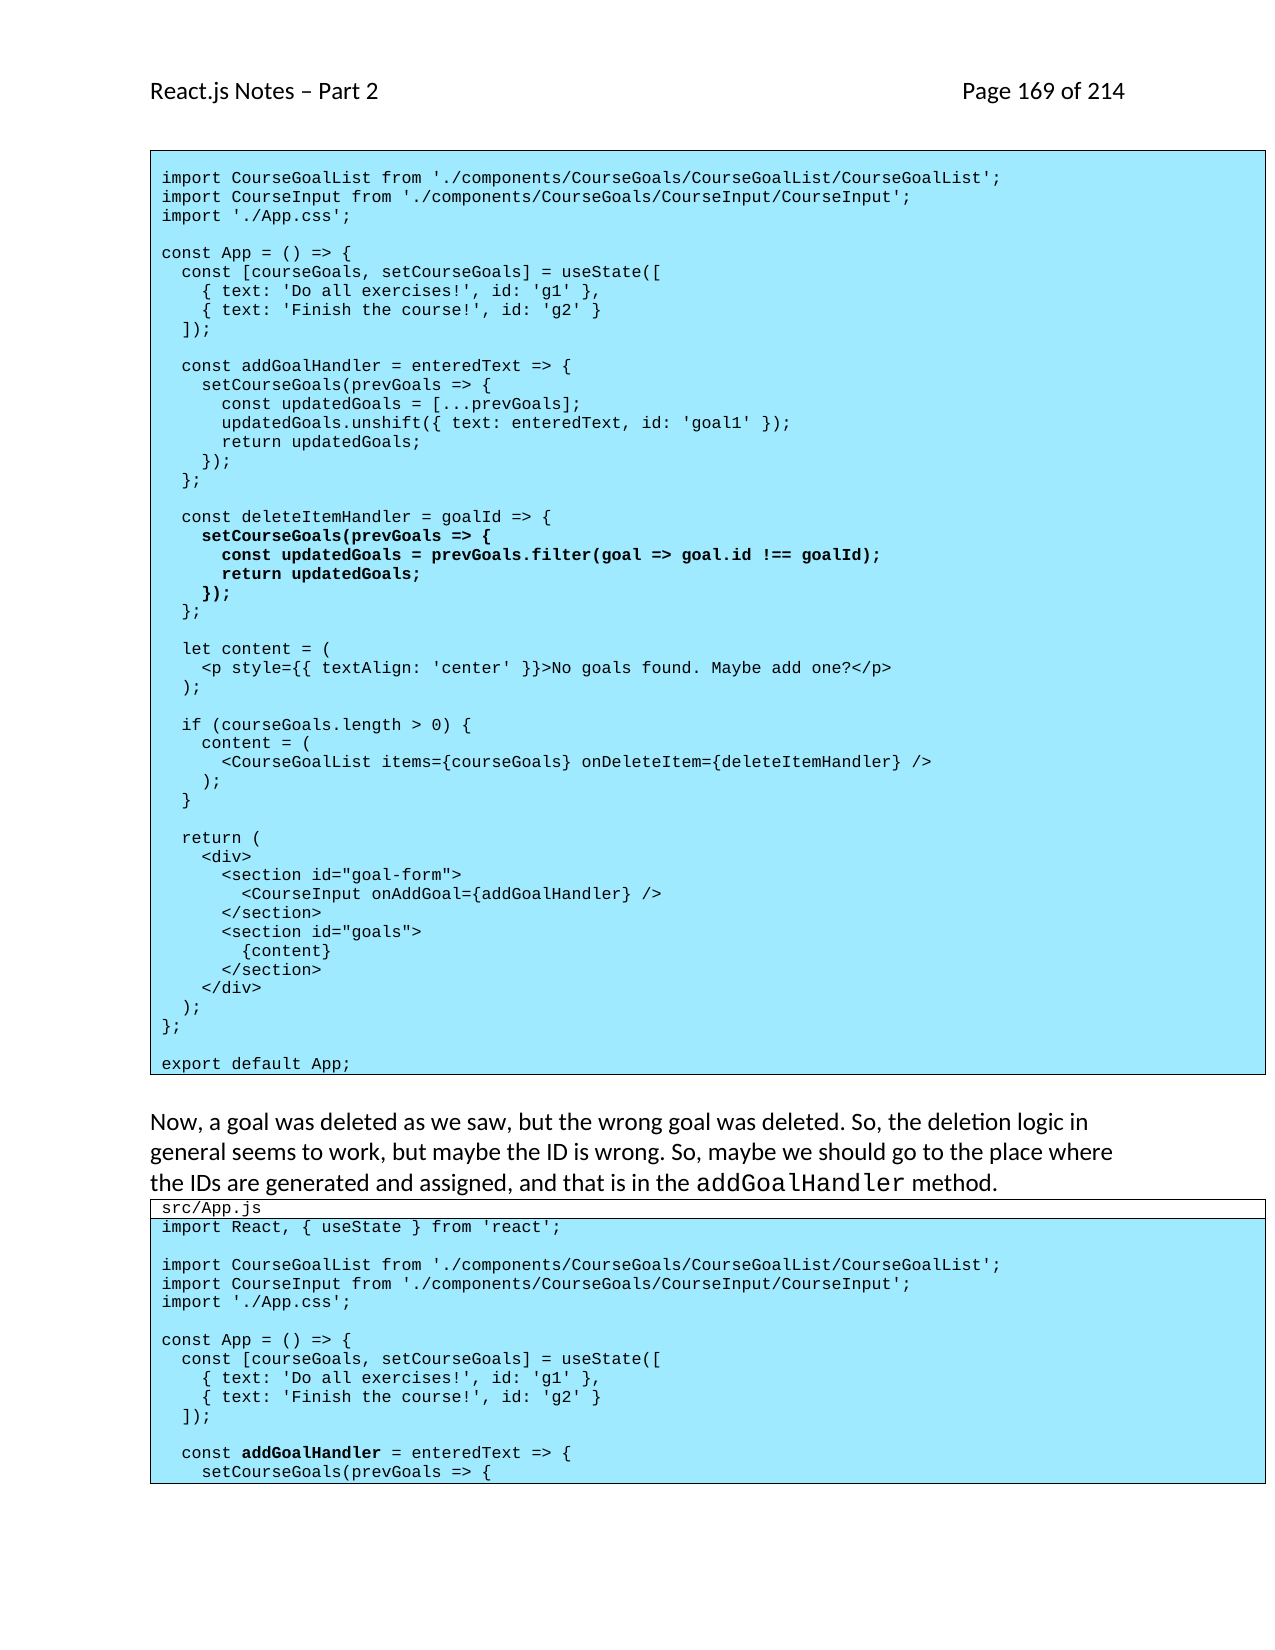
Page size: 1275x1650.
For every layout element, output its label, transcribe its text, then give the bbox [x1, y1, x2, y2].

text Now, a goal was deleted as we saw, but the wrong goal was deleted. So, the deletion logic in general seems to work, but maybe the ID is wrong. So, maybe we should go to the place where the IDs are generated and assigned, and that is in the addGoalHandler method. [150, 1106, 1125, 1199]
table_header src/App.js [151, 1200, 1265, 1218]
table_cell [151, 1219, 1265, 1483]
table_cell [151, 151, 1265, 1074]
